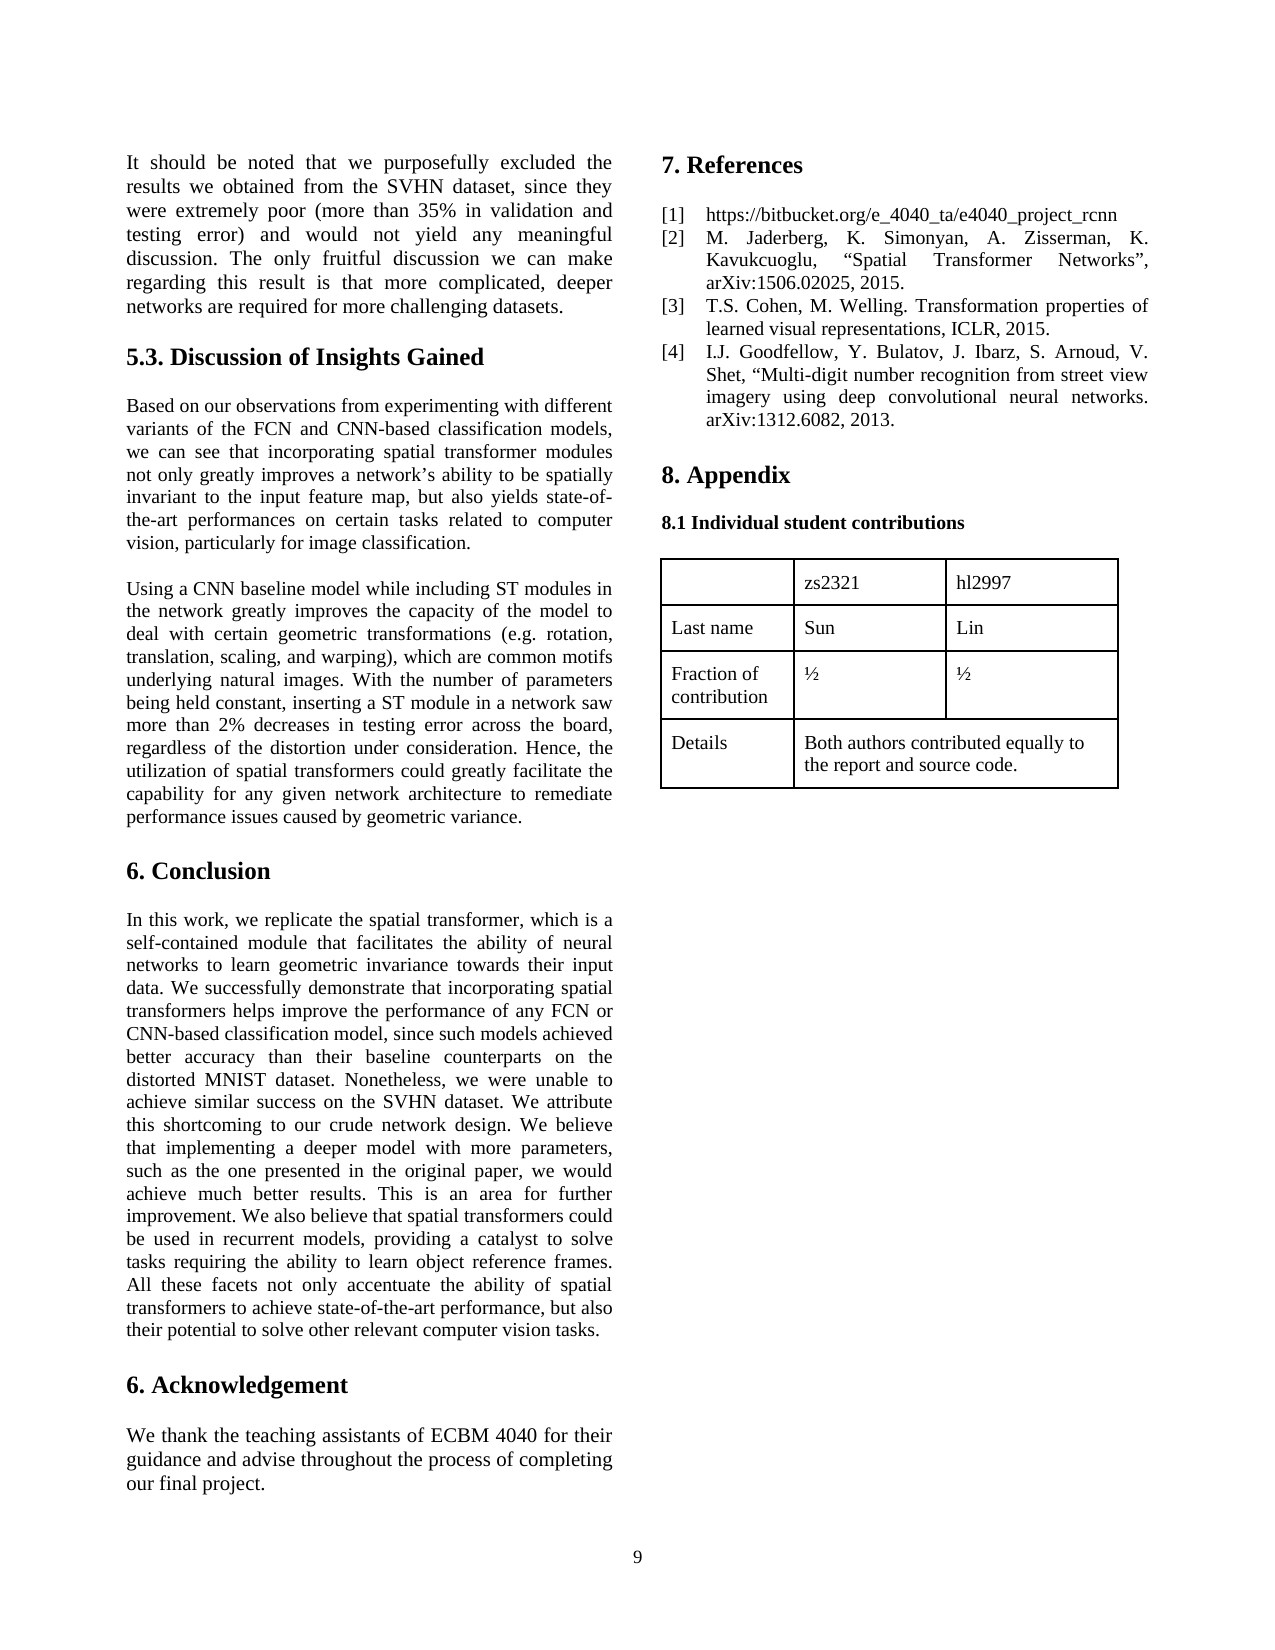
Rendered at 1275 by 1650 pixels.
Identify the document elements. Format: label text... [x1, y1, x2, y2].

list https://bitbucket.org/e_4040_ta/e4040_project_rcnn [661, 203, 1149, 226]
text 5.3. Discussion of Insights Gained [126, 342, 613, 371]
list T.S. Cohen, M. Welling. Transformation properties of learned visual representations, ICLR, 2015. [661, 294, 1149, 340]
list I.J. Goodfellow, Y. Bulatov, J. Ibarz, S. Arnoud, V. Shet, “Multi-digit number recognition from street view imagery using deep convolutional neural networks. arXiv:1312.6082, 2013. [661, 340, 1149, 431]
text 6. Conclusion [126, 856, 613, 885]
table_cell Last name [662, 606, 793, 649]
table_cell Sun [795, 606, 945, 649]
table_cell Lin [947, 606, 1117, 649]
table_cell ½ [795, 652, 945, 718]
text Using a CNN baseline model while including ST modules in the network greatly improves the capacity of the model to deal with certain geometric transformations (e.g. rotation, translation, scaling, and warping), which are common motifs underlying natural images. With the number of parameters being held constant, inserting a ST module in a network saw more than 2% decreases in testing error across the board, regardless of the distortion under consideration. Hence, the utilization of spatial transformers could greatly facilitate the capability for any given network architecture to remediate performance issues caused by geometric variance. [126, 577, 613, 827]
table_cell Fraction of contribution [662, 652, 793, 718]
text It should be noted that we purposefully excluded the results we obtained from the SVHN dataset, since they were extremely poor (more than 35% in validation and testing error) and would not yield any meaningful discussion. The only fruitful discussion we can make regarding this result is that more complicated, deeper networks are required for more challenging datasets. [126, 150, 613, 318]
table_header hl2997 [947, 560, 1117, 604]
text 8. Appendix [661, 460, 1149, 488]
text In this work, we replicate the spatial transformer, which is a self-contained module that facilitates the ability of neural networks to learn geometric invariance towards their input data. We successfully demonstrate that incorporating spatial transformers helps improve the performance of any FCN or CNN-based classification model, since such models achieved better accuracy than their baseline counterparts on the distorted MNIST dataset. Nonetheless, we were unable to achieve similar success on the SVHN dataset. We attribute this shortcoming to our crude network design. We believe that implementing a deeper model with more parameters, such as the one presented in the original paper, we would achieve much better results. This is an area for further improvement. We also believe that spatial transformers could be used in recurrent models, providing a catalyst to solve tasks requiring the ability to learn object reference frames. All these facets not only accentuate the ability of spatial transformers to achieve state-of-the-art performance, but also their potential to solve other relevant computer vision tasks. [126, 908, 613, 1341]
table_header zs2321 [795, 560, 945, 604]
table_cell Details [662, 720, 793, 787]
table_cell ½ [947, 652, 1117, 718]
text We thank the teaching assistants of ECBM 4040 for their guidance and advise throughout the process of completing our final project. [126, 1423, 613, 1495]
text Based on our observations from experimenting with different variants of the FCN and CNN-based classification models, we can see that incorporating spatial transformer modules not only greatly improves a network’s ability to be spatially invariant to the input feature map, but also yields state-of-the-art performances on certain tasks related to computer vision, particularly for image classification. [126, 394, 613, 554]
text 8.1 Individual student contributions [661, 511, 1149, 534]
table_header [662, 560, 793, 604]
text 7. References [661, 150, 1149, 179]
table_cell Both authors contributed equally to the report and source code. [795, 720, 1117, 787]
text 6. Acknowledgement [126, 1370, 613, 1399]
list M. Jaderberg, K. Simonyan, A. Zisserman, K. Kavukcuoglu, “Spatial Transformer Networks”, arXiv:1506.02025, 2015. [661, 226, 1149, 294]
